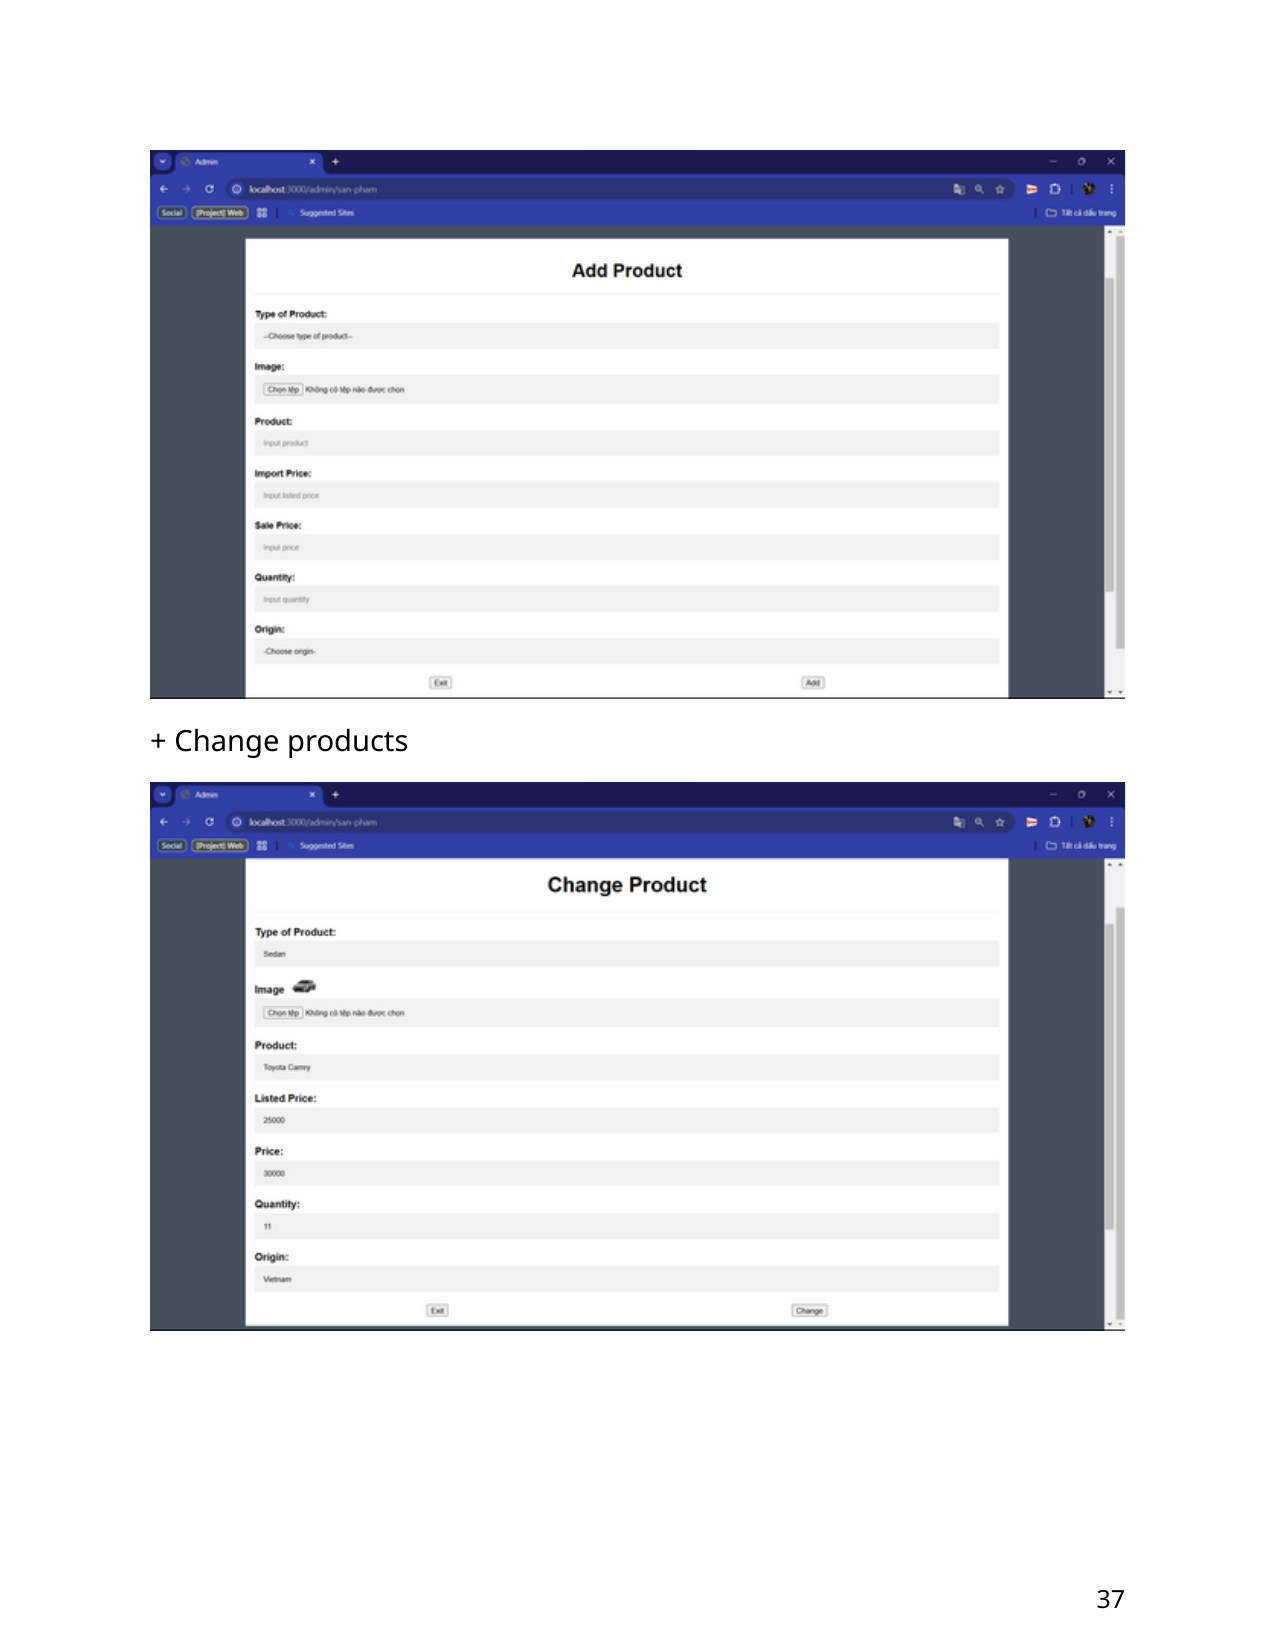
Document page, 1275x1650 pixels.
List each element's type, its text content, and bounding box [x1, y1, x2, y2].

picture [150, 782, 1125, 1331]
text + Change products [150, 720, 1125, 760]
picture [150, 150, 1125, 699]
